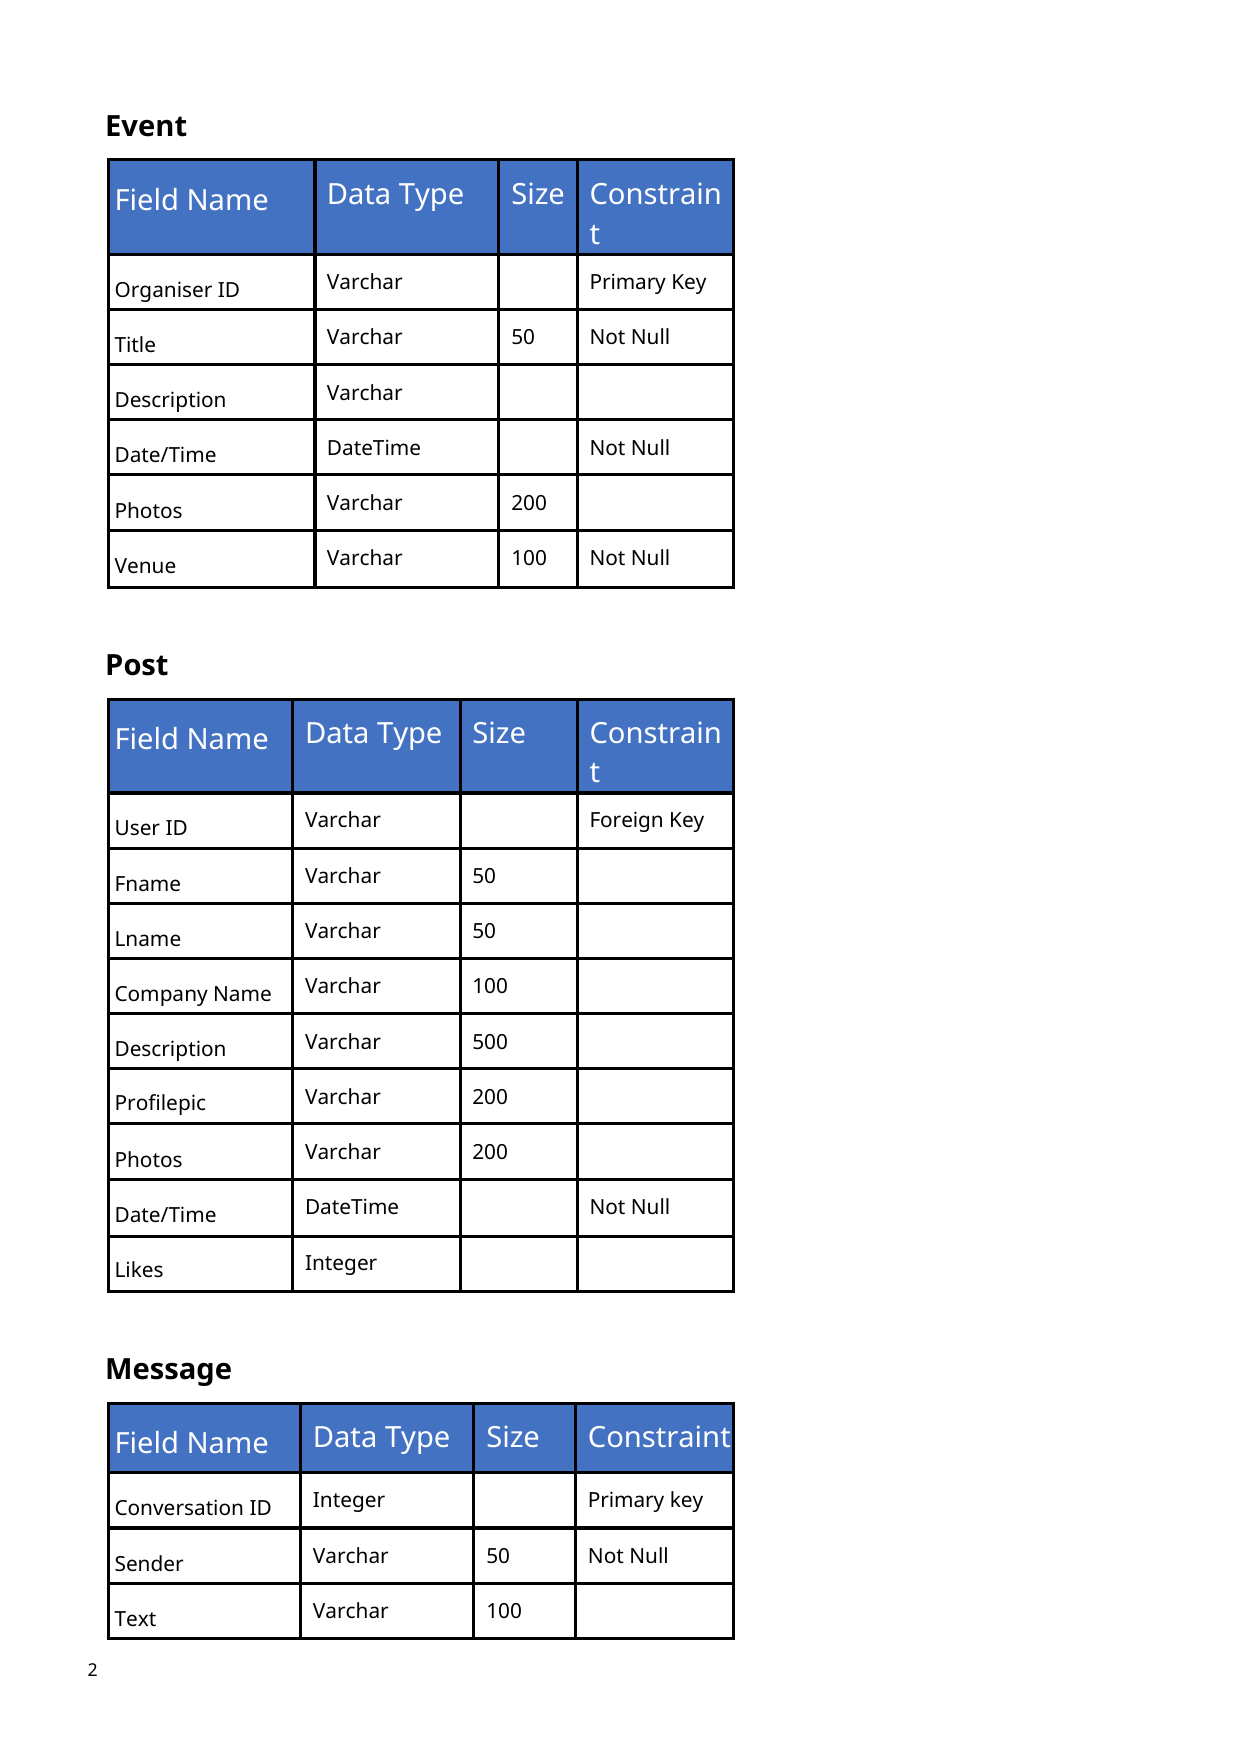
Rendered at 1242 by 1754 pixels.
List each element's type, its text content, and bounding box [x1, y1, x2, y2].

table_cell Date/Time [110, 421, 313, 473]
table_cell Varchar [294, 960, 459, 1012]
table_cell User ID [110, 795, 291, 847]
table_cell 200 [500, 476, 576, 528]
table_cell Varchar [294, 1125, 459, 1177]
table_cell [579, 366, 732, 418]
table_cell Varchar [294, 795, 459, 847]
table_header Data Type [294, 701, 459, 791]
table_cell [579, 905, 732, 957]
table_cell Varchar [302, 1530, 472, 1582]
table_cell [579, 476, 732, 528]
table_cell Integer [302, 1474, 472, 1526]
table_cell [500, 366, 576, 418]
table_cell Integer [294, 1238, 459, 1290]
table_cell Varchar [294, 905, 459, 957]
table_header Size [462, 701, 576, 791]
table_cell Venue [110, 532, 313, 586]
table_cell 50 [475, 1530, 574, 1582]
table_cell Title [110, 311, 313, 363]
table_cell [579, 1070, 732, 1122]
table_cell [462, 1238, 576, 1290]
table_cell Varchar [317, 311, 497, 363]
table_header Constraint [579, 161, 732, 253]
table_header Field Name [110, 1405, 299, 1471]
table_cell Not Null [579, 311, 732, 363]
table_cell Primary Key [579, 256, 732, 308]
table_cell 50 [462, 850, 576, 902]
table_header Constraint [577, 1405, 732, 1471]
table_cell [500, 421, 576, 473]
table_cell Proﬁlepic [110, 1070, 291, 1122]
table_header Field Name [110, 161, 313, 253]
table_cell Company Name [110, 960, 291, 1012]
table_cell Varchar [302, 1585, 472, 1637]
table_cell Date/Time [110, 1181, 291, 1235]
table_cell Photos [110, 476, 313, 528]
table_cell Description [110, 366, 313, 418]
table_cell [462, 795, 576, 847]
table_cell Varchar [294, 1015, 459, 1067]
table_cell Varchar [317, 366, 497, 418]
text Message [105, 1348, 1185, 1388]
table_cell [579, 1238, 732, 1290]
table_cell Varchar [317, 476, 497, 528]
table_cell Description [110, 1015, 291, 1067]
table_header Field Name [110, 701, 291, 791]
table_cell Conversation ID [110, 1474, 299, 1526]
table_cell Sender [110, 1530, 299, 1582]
table_cell Lname [110, 905, 291, 957]
table_cell Varchar [317, 256, 497, 308]
table_header Data Type [317, 161, 497, 253]
table_header Data Type [302, 1405, 472, 1471]
table_cell Not Null [577, 1530, 732, 1582]
table_cell [579, 850, 732, 902]
table_cell DateTime [317, 421, 497, 473]
table_cell [462, 1181, 576, 1235]
table_cell Not Null [579, 421, 732, 473]
table_cell [500, 256, 576, 308]
table_cell Photos [110, 1125, 291, 1177]
text Event [105, 105, 1185, 145]
table_header Size [500, 161, 576, 253]
table_cell [579, 1015, 732, 1067]
table_cell Text [110, 1585, 299, 1637]
text Post [105, 644, 1185, 683]
table_header Size [475, 1405, 574, 1471]
table_cell Fname [110, 850, 291, 902]
table_cell Varchar [294, 1070, 459, 1122]
table_cell Varchar [317, 532, 497, 586]
table_cell 100 [475, 1585, 574, 1637]
table_cell 500 [462, 1015, 576, 1067]
table_cell Not Null [579, 532, 732, 586]
table_cell [579, 1125, 732, 1177]
table_cell Foreign Key [579, 795, 732, 847]
table_cell DateTime [294, 1181, 459, 1235]
table_cell 100 [500, 532, 576, 586]
table_cell 50 [500, 311, 576, 363]
table_header Constraint [579, 701, 732, 791]
table_cell Varchar [294, 850, 459, 902]
table_cell [579, 960, 732, 1012]
table_cell [475, 1474, 574, 1526]
table_cell 100 [462, 960, 576, 1012]
table_cell Likes [110, 1238, 291, 1290]
table_cell Not Null [579, 1181, 732, 1235]
table_cell [577, 1585, 732, 1637]
table_cell 200 [462, 1070, 576, 1122]
table_cell Organiser ID [110, 256, 313, 308]
table_cell 200 [462, 1125, 576, 1177]
table_cell Primary key [577, 1474, 732, 1526]
table_cell 50 [462, 905, 576, 957]
